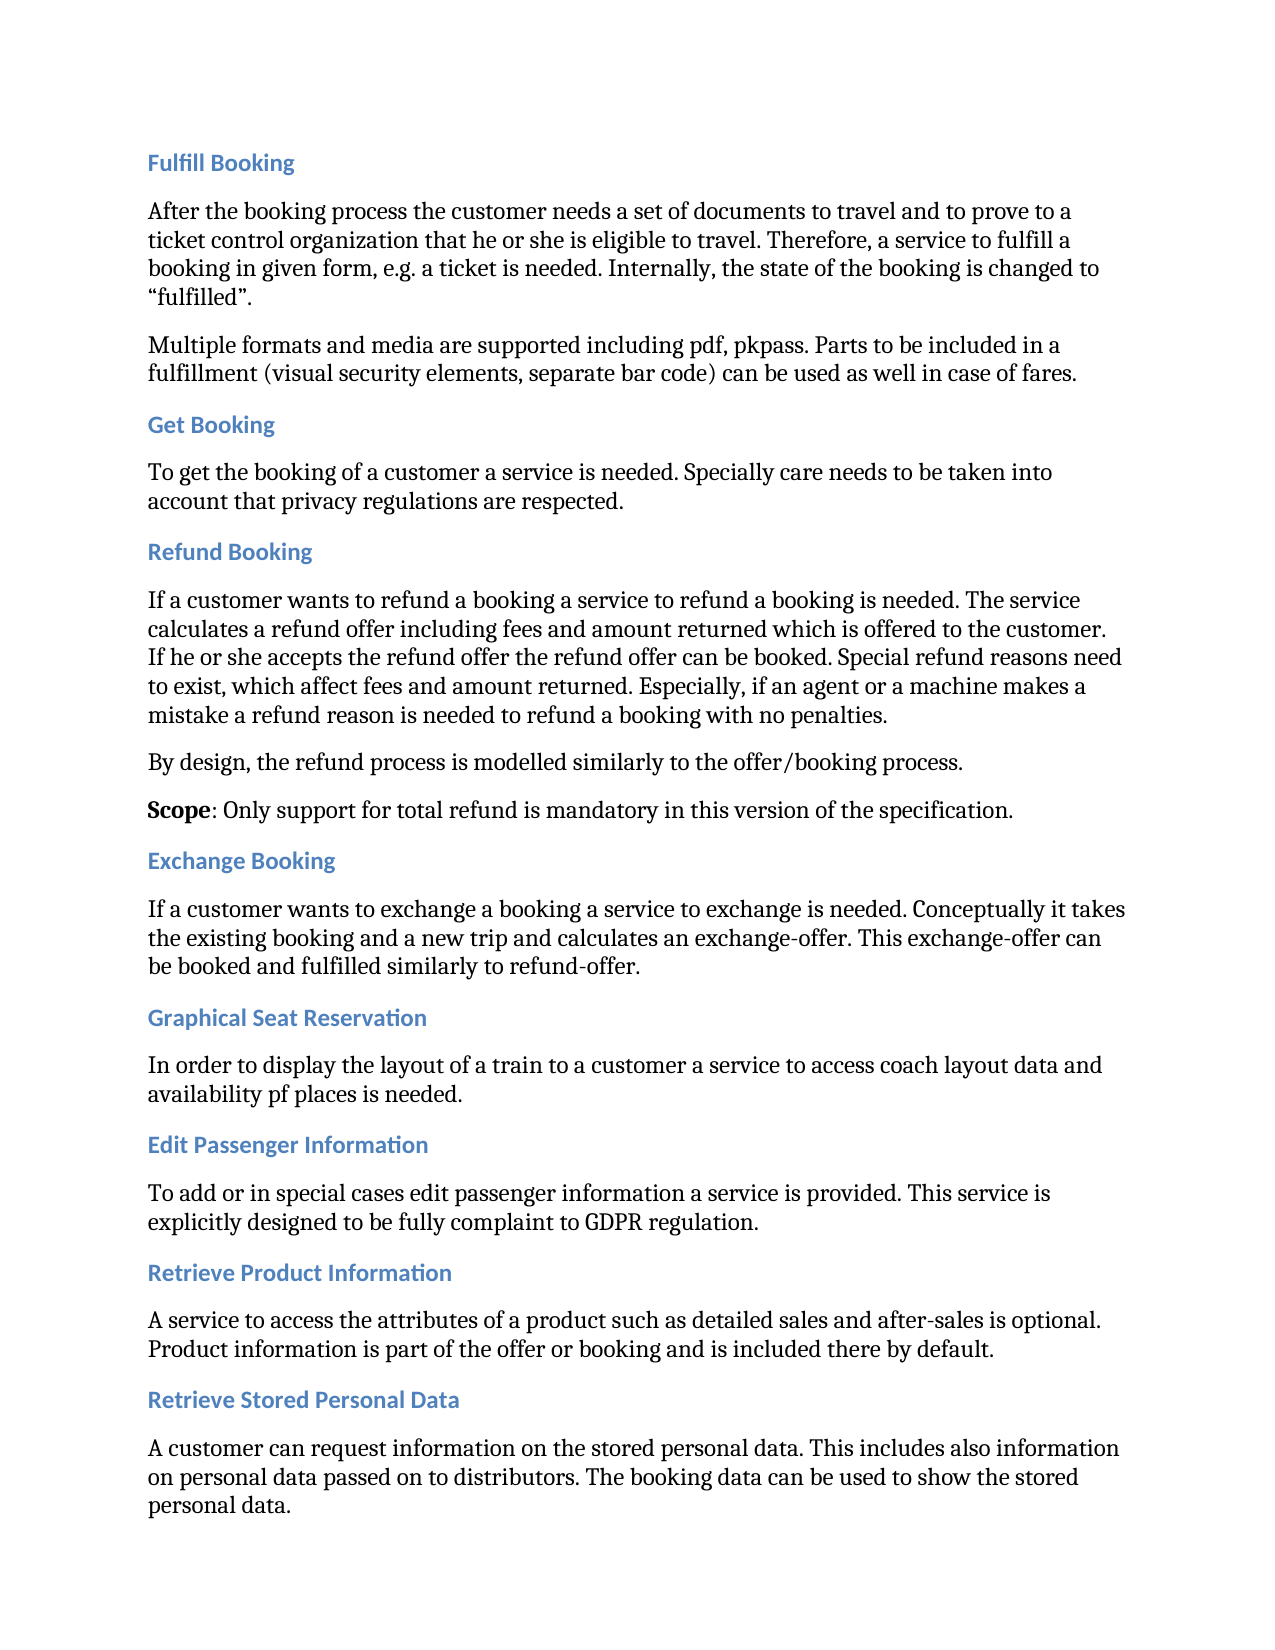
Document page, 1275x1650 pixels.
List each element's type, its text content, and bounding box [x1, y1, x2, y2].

subtitle Get Booking [148, 409, 1127, 439]
text In order to display the layout of a train to a customer a service to access coach layout data and availability pf places is needed. [148, 1051, 1127, 1108]
subtitle Exchange Booking [148, 845, 1127, 876]
text After the booking process the customer needs a set of documents to travel and to prove to a ticket control organization that he or she is eligible to travel. Therefore, a service to fulfill a booking in given form, e.g. a ticket is needed. Internally, the state of the booking is changed to “fulfilled”. [148, 197, 1127, 312]
text A service to access the attributes of a product such as detailed sales and after-sales is optional. Product information is part of the offer or booking and is included there by default. [148, 1306, 1127, 1364]
subtitle Graphical Seat Reservation [148, 1002, 1127, 1032]
text To get the booking of a customer a service is needed. Specially care needs to be taken into account that privacy regulations are respected. [148, 458, 1127, 516]
text Scope: Only support for total refund is mandatory in this version of the specification. [148, 796, 1127, 824]
subtitle Edit Passenger Information [148, 1129, 1127, 1160]
text Multiple formats and media are supported including pdf, pkpass. Parts to be included in a fulfillment (visual security elements, separate bar code) can be used as well in case of fares. [148, 331, 1127, 388]
subtitle Refund Booking [148, 537, 1127, 567]
text To add or in special cases edit passenger information a service is provided. This service is explicitly designed to be fully complaint to GDPR regulation. [148, 1179, 1127, 1236]
text By design, the refund process is modelled similarly to the offer/booking process. [148, 748, 1127, 777]
subtitle Retrieve Product Information [148, 1257, 1127, 1287]
text A customer can request information on the stored personal data. This includes also information on personal data passed on to distributors. The booking data can be used to show the stored personal data. [148, 1434, 1127, 1520]
text If a customer wants to exchange a booking a service to exchange is needed. Conceptually it takes the existing booking and a new trip and calculates an exchange-offer. This exchange-offer can be booked and fulfilled similarly to refund-offer. [148, 895, 1127, 981]
text If a customer wants to refund a booking a service to refund a booking is needed. The service calculates a refund offer including fees and amount returned which is offered to the customer. If he or she accepts the refund offer the refund offer can be booked. Special refund reasons need to exist, which affect fees and amount returned. Especially, if an agent or a machine makes a mistake a refund reason is needed to refund a booking with no penalties. [148, 586, 1127, 729]
subtitle Retrieve Stored Personal Data [148, 1384, 1127, 1415]
subtitle Fulfill Booking [148, 148, 1127, 178]
